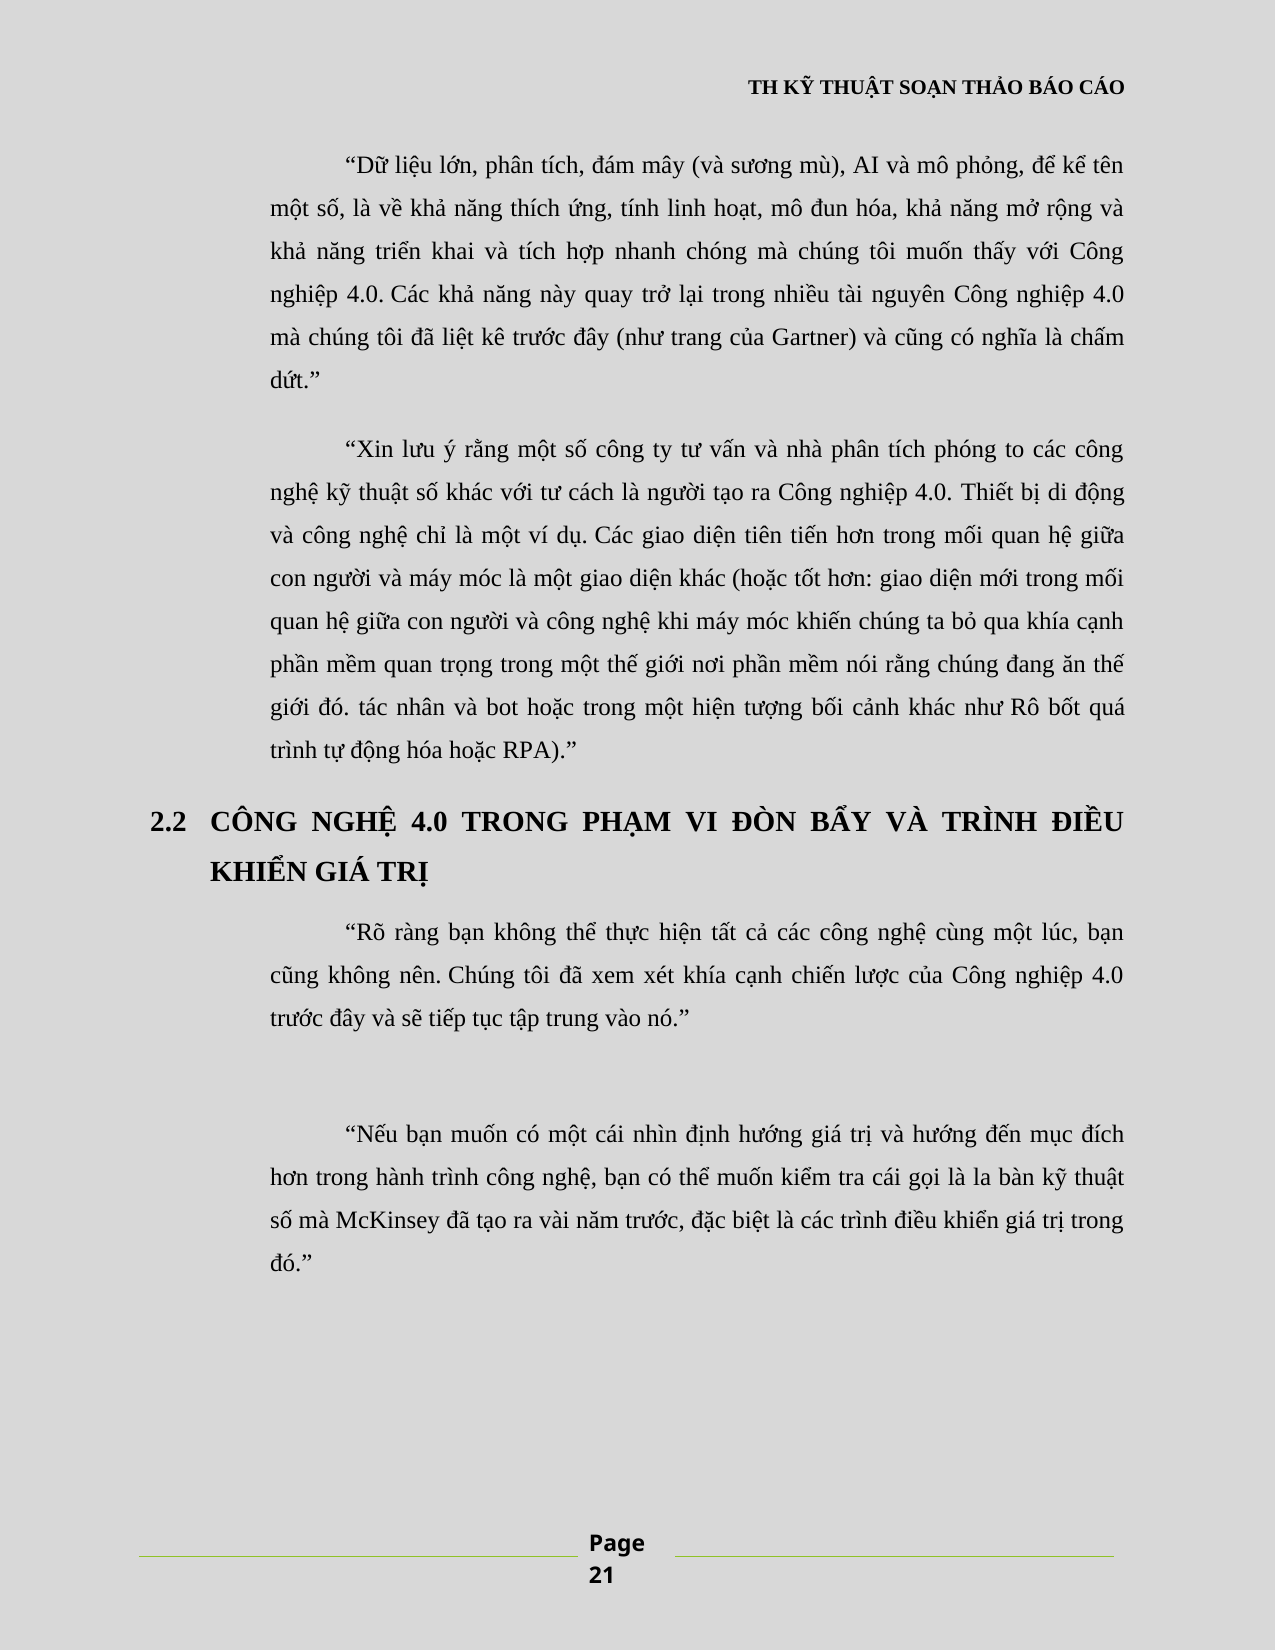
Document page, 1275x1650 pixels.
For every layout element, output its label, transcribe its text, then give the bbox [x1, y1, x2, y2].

subtitle “Xin lưu ý rằng một số công ty tư vấn và nhà phân tích phóng to các công nghệ kỹ thuật số khác với tư cách là người tạo ra Công nghiệp 4.0. Thiết bị di động và công nghệ chỉ là một ví dụ. Các giao diện tiên tiến hơn trong mối quan hệ giữa con người và máy móc là một giao diện khác (hoặc tốt hơn: giao diện mới trong mối quan hệ giữa con người và công nghệ khi máy móc khiến chúng ta bỏ qua khía cạnh phần mềm quan trọng trong một thế giới nơi phần mềm nói rằng chúng đang ăn thế giới đó. tác nhân và bot hoặc trong một hiện tượng bối cảnh khác như Rô bốt quá trình tự động hóa hoặc RPA).” [270, 434, 1125, 764]
subtitle “Nếu bạn muốn có một cái nhìn định hướng giá trị và hướng đến mục đích hơn trong hành trình công nghệ, bạn có thể muốn kiểm tra cái gọi là la bàn kỹ thuật số mà McKinsey đã tạo ra vài năm trước, đặc biệt là các trình điều khiển giá trị trong đó.” [270, 1119, 1125, 1277]
subtitle “Dữ liệu lớn, phân tích, đám mây (và sương mù), AI và mô phỏng, để kể tên một số, là về khả năng thích ứng, tính linh hoạt, mô đun hóa, khả năng mở rộng và khả năng triển khai và tích hợp nhanh chóng mà chúng tôi muốn thấy với Công nghiệp 4.0. Các khả năng này quay trở lại trong nhiều tài nguyên Công nghiệp 4.0 mà chúng tôi đã liệt kê trước đây (như trang của Gartner) và cũng có nghĩa là chấm dứt.” [270, 150, 1125, 394]
subtitle “Rõ ràng bạn không thể thực hiện tất cả các công nghệ cùng một lúc, bạn cũng không nên. Chúng tôi đã xem xét khía cạnh chiến lược của Công nghiệp 4.0 trước đây và sẽ tiếp tục tập trung vào nó.” [270, 917, 1125, 1032]
subtitle Công nghệ 4.0 trong phạm vi đòn bẩy và trình điều khiển giá trị [150, 804, 1125, 888]
